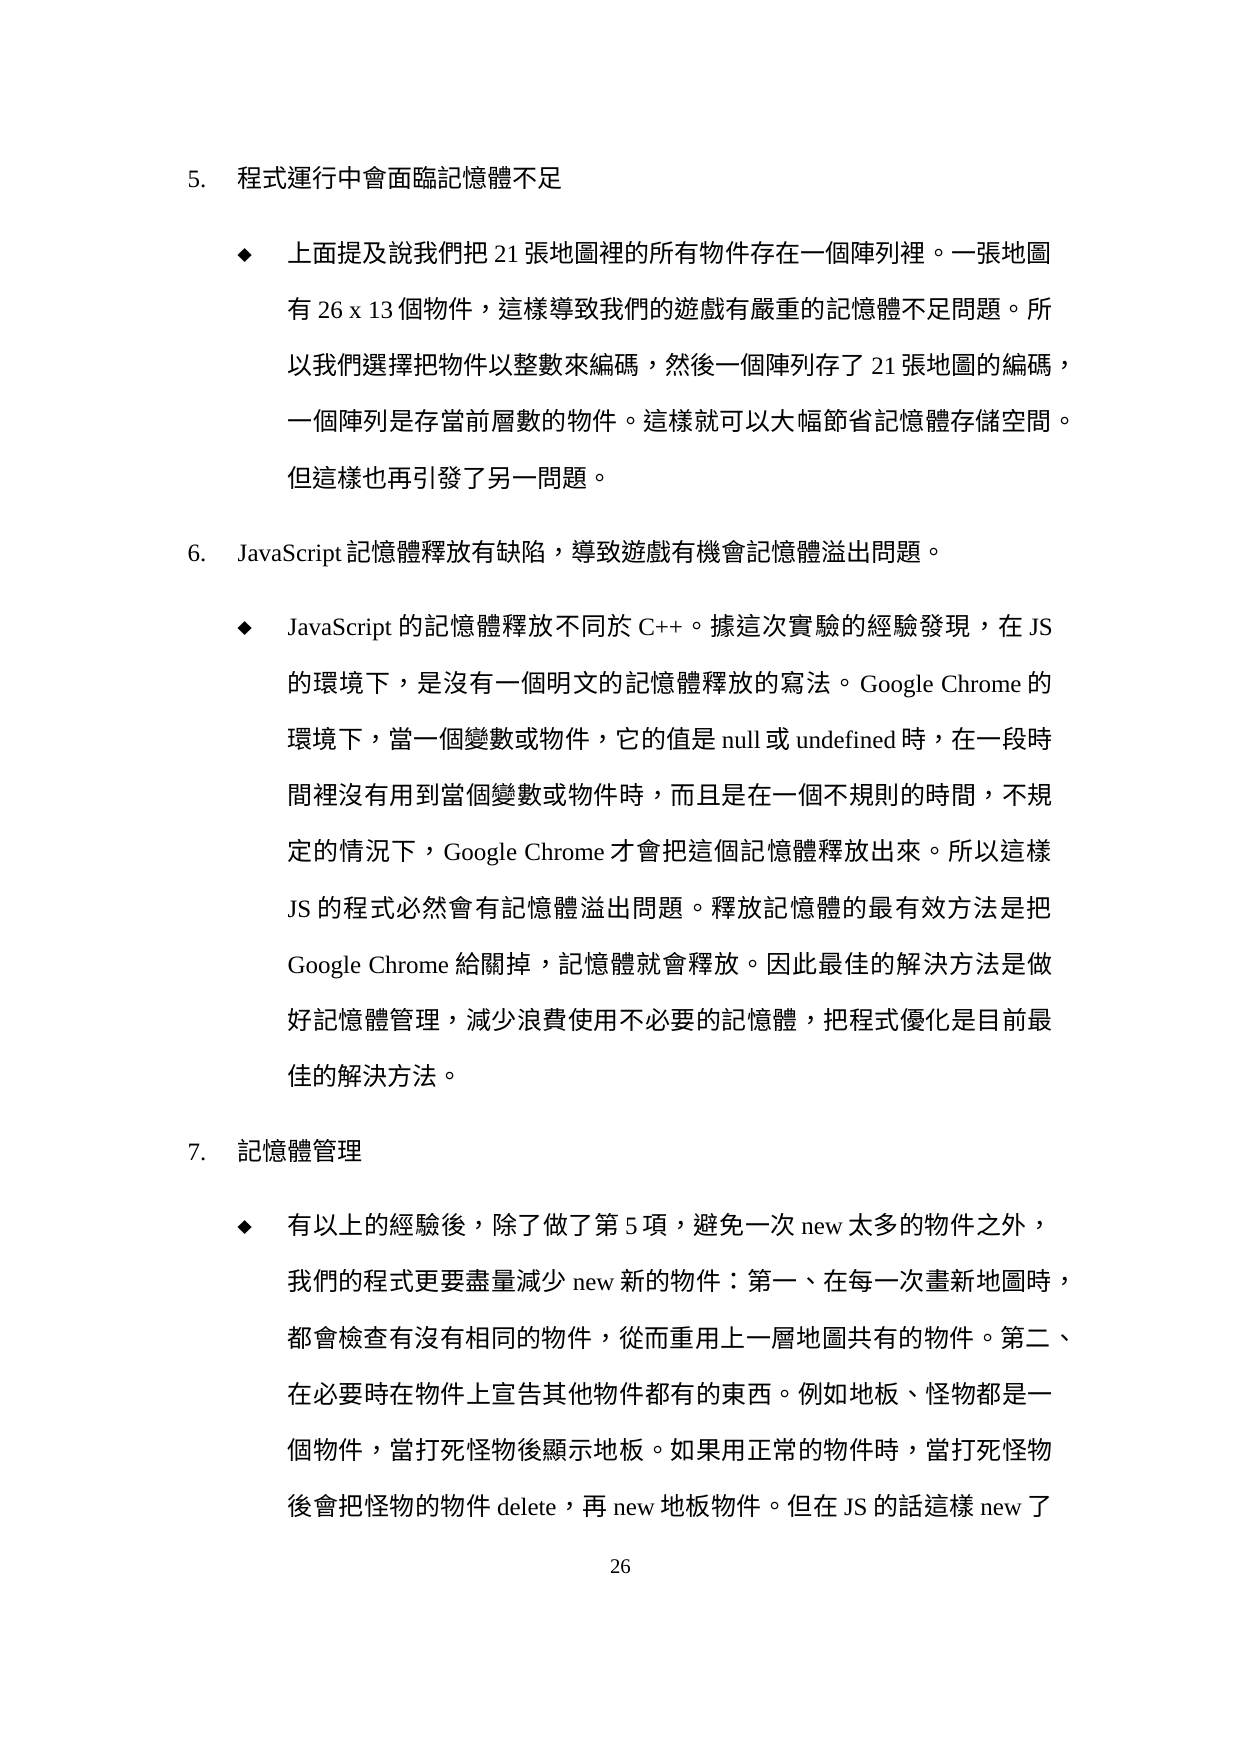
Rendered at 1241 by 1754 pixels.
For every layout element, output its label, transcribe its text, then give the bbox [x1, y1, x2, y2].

list JavaScript記憶體釋放有缺陷，導致遊戲有機會記憶體溢出問題。 [187, 532, 1053, 569]
list JavaScript的記憶體釋放不同於C++。據這次實驗的經驗發現，在JS的環境下，是沒有一個明文的記憶體釋放的寫法。Google Chrome的環境下，當一個變數或物件，它的值是null或undefined時，在一段時間裡沒有用到當個變數或物件時，而且是在一個不規則的時間，不規定的情況下，Google Chrome才會把這個記憶體釋放出來。所以這樣JS的程式必然會有記憶體溢出問題。釋放記憶體的最有效方法是把Google Chrome給關掉，記憶體就會釋放。因此最佳的解決方法是做好記憶體管理，減少浪費使用不必要的記憶體，把程式優化是目前最佳的解決方法。 [237, 606, 1053, 1094]
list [237, 1205, 1053, 1524]
list 程式運行中會面臨記憶體不足 [187, 158, 1053, 196]
list 上面提及說我們把21張地圖裡的所有物件存在一個陣列裡。一張地圖有26 x 13個物件，這樣導致我們的遊戲有嚴重的記憶體不足問題。所以我們選擇把物件以整數來編碼，然後一個陣列存了21張地圖的編碼，一個陣列是存當前層數的物件。這樣就可以大幅節省記憶體存儲空間。但這樣也再引發了另一問題。 [237, 232, 1053, 495]
list 記憶體管理 [187, 1131, 1053, 1168]
